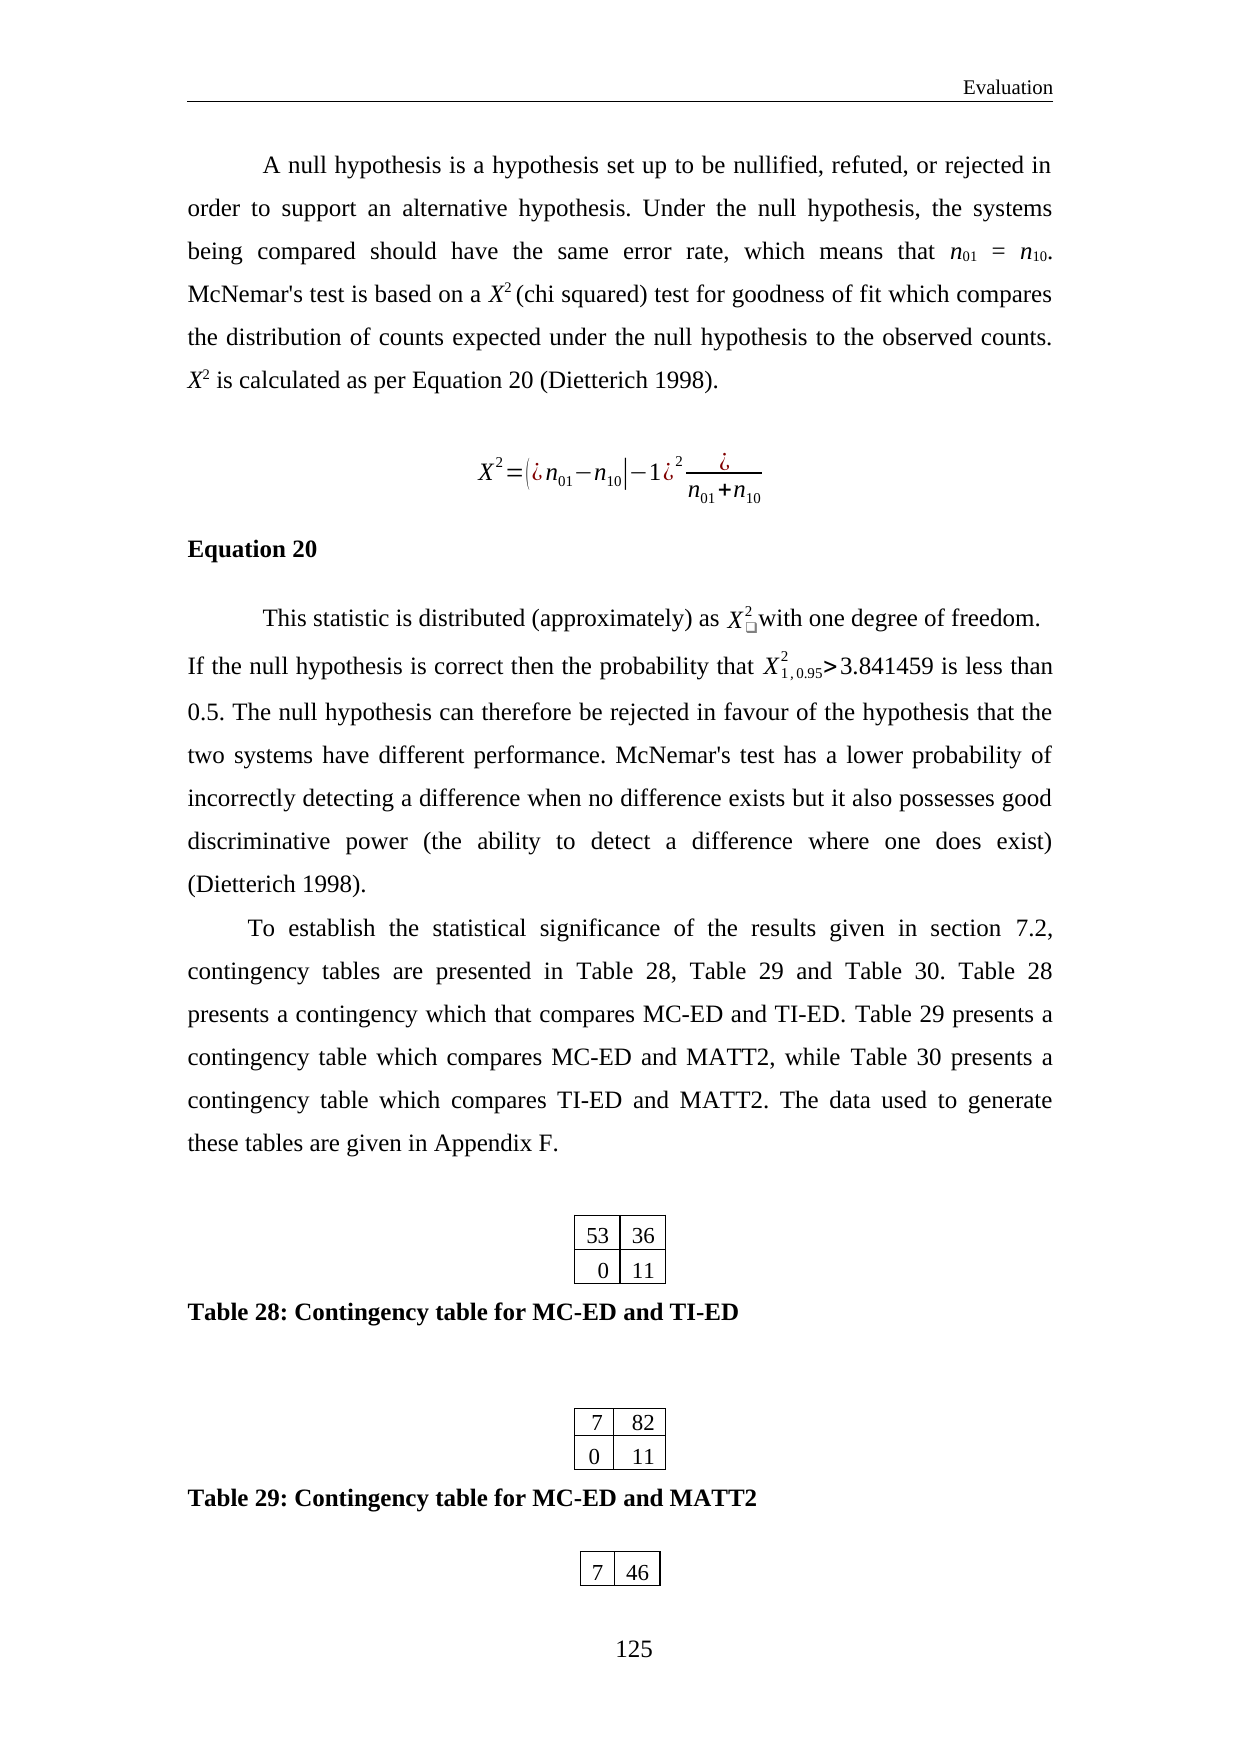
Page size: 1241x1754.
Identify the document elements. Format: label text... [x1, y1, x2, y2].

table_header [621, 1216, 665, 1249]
text To establish the statistical significance of the results given in section 7.2, contingency tables are presented in Table 28, Table 29 and Table 30. Table 28 presents a contingency which that compares MC-ED and TI-ED. Table 29 presents a contingency table which compares MC-ED and MATT2, while Table 30 presents a contingency table which compares TI-ED and MATT2. The data used to generate these tables are given in Appendix F. [187, 913, 1053, 1157]
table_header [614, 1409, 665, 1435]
text If the null hypothesis is correct then the probability that is less than 0.5. The null hypothesis can therefore be rejected in favour of the hypothesis that the two systems have different performance. McNemar's test has a lower probability of incorrectly detecting a difference when no difference exists but it also possesses good discriminative power (the ability to detect a difference where one does exist) (Dietterich 1998). [187, 648, 1053, 898]
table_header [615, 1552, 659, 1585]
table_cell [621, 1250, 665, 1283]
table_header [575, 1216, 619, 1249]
text This statistic is distributed (approximately) as with one degree of freedom. [187, 602, 1053, 633]
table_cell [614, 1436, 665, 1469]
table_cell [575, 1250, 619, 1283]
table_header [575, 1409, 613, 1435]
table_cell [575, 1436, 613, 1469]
text A null hypothesis is a hypothesis set up to be nullified, refuted, or rejected in order to support an alternative hypothesis. Under the null hypothesis, the systems being compared should have the same error rate, which means that n01 = n10. McNemar's test is based on a Χ2 (chi squared) test for goodness of fit which compares the distribution of counts expected under the null hypothesis to the observed counts. Χ2 is calculated as per Equation 20 (Dietterich 1998). [187, 150, 1053, 394]
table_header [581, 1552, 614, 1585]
